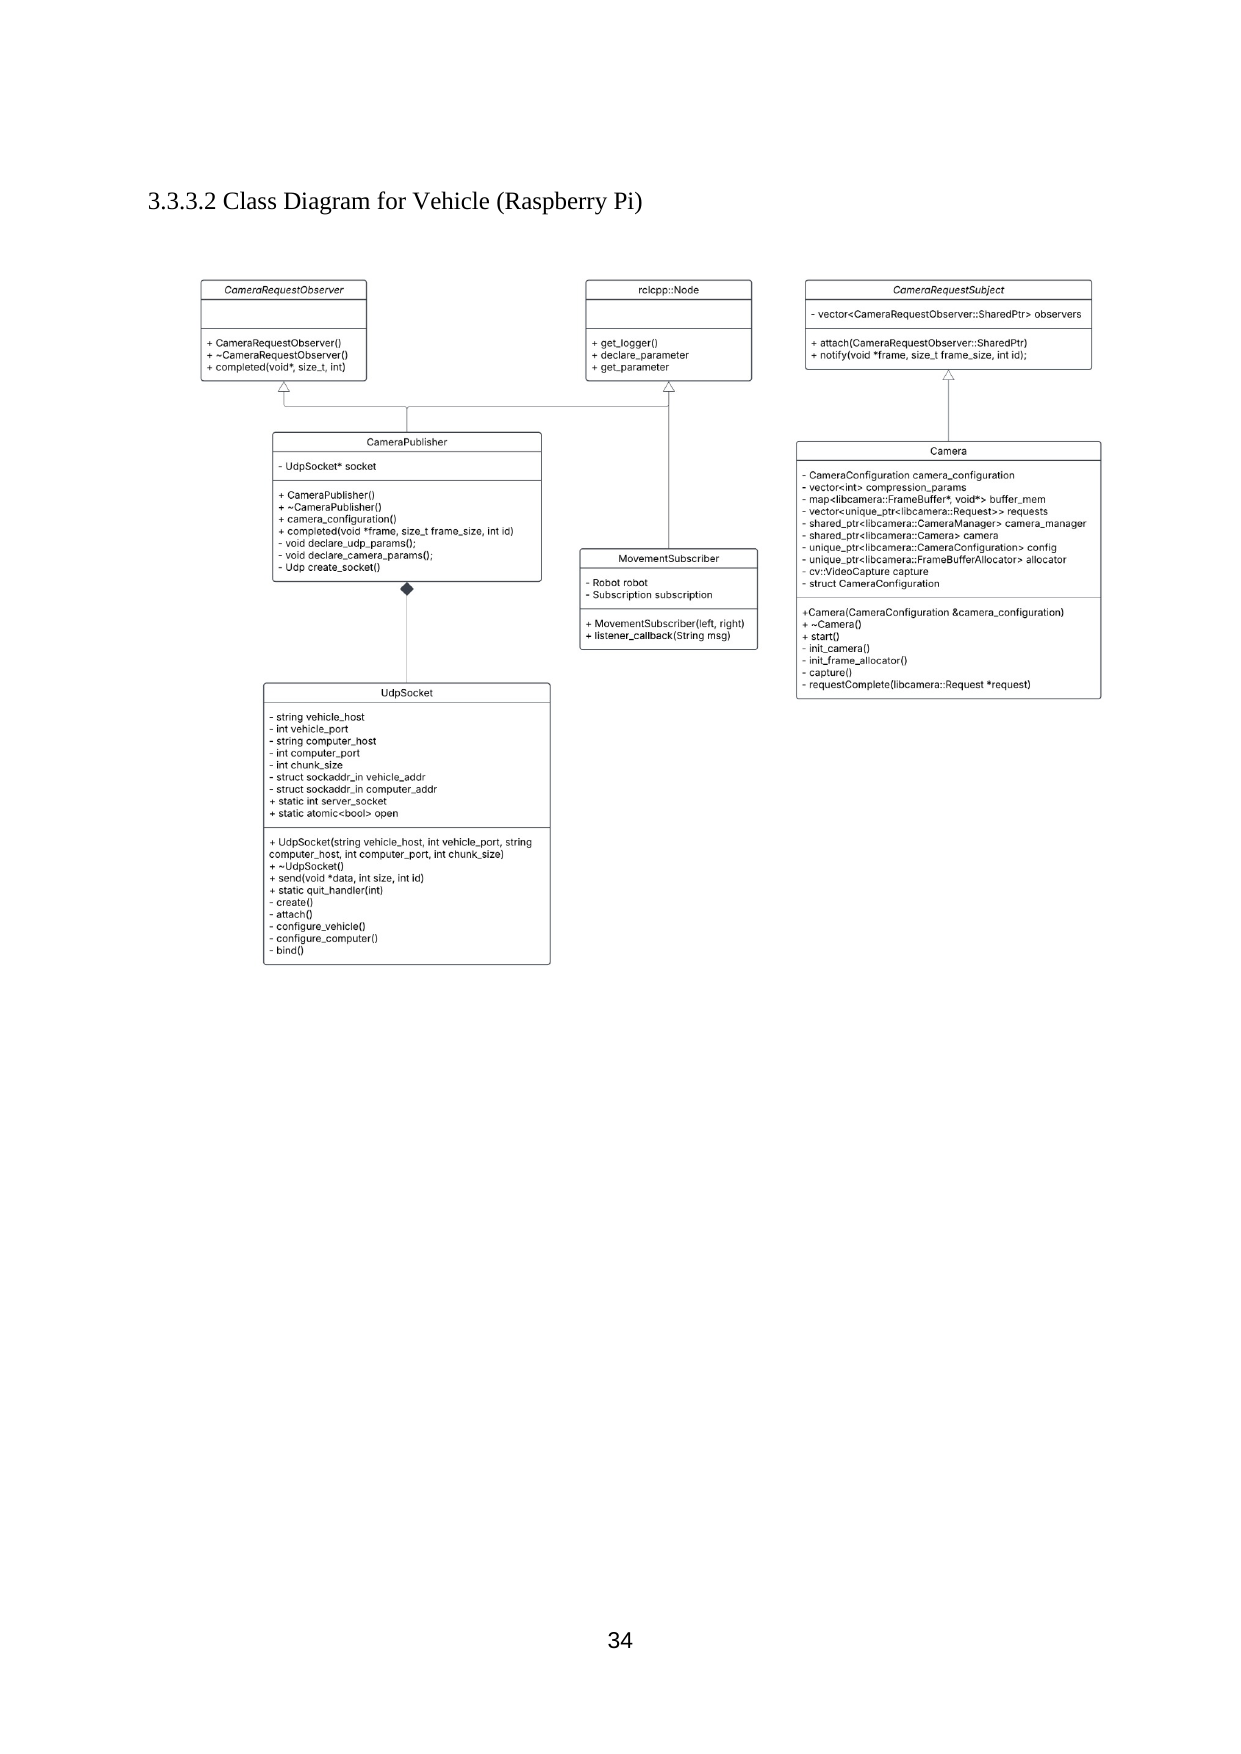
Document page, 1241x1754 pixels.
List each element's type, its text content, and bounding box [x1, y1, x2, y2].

subtitle 3.3.3.2 Class Diagram for Vehicle (Raspberry Pi) [148, 186, 1093, 215]
picture [147, 253, 1123, 982]
